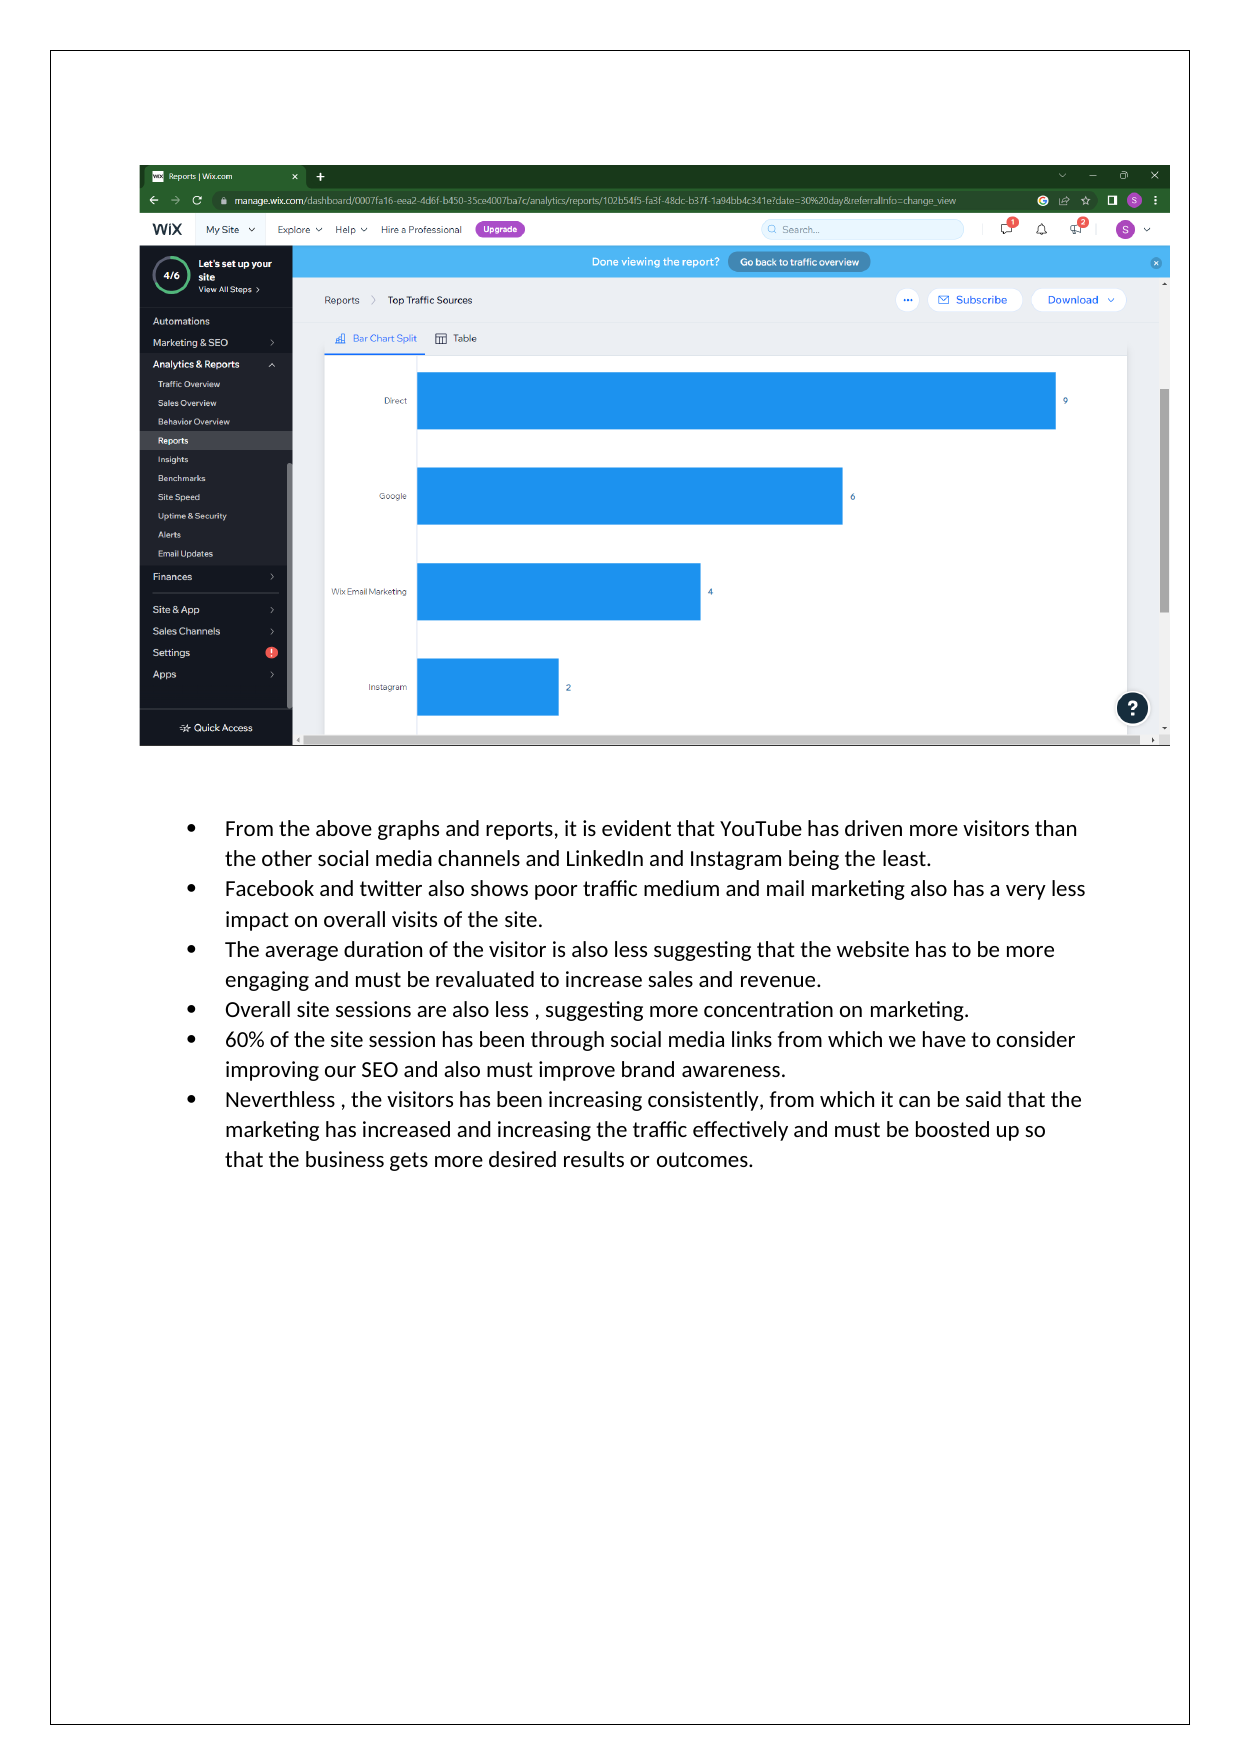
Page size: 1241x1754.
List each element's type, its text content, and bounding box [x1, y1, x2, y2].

picture [139, 165, 1170, 746]
list From the above graphs and reports, it is evident that YouTube has driven more visitors than the other social media channels and LinkedIn and Instagram being the least. [187, 814, 1079, 872]
list 60% of the site session has been through social media links from which we have to consider improving our SEO and also must improve brand awareness. [187, 1025, 1077, 1083]
list Neverthless , the visitors has been increasing consistently, from which it can be said that the marketing has increased and increasing the traffic effectively and must be boosted up so that the business gets more desired results or outcomes. [187, 1085, 1084, 1173]
list The average duration of the visitor is also less suggesting that the website has to be more engaging and must be revaluated to increase sales and revenue. [187, 935, 1057, 993]
list Facebook and twitter also shows poor traffic medium and mail marketing also has a very less impact on overall visits of the site. [187, 874, 1089, 933]
list Overall site sessions are also less , suggesting more concentration on marketing. [187, 995, 1169, 1023]
